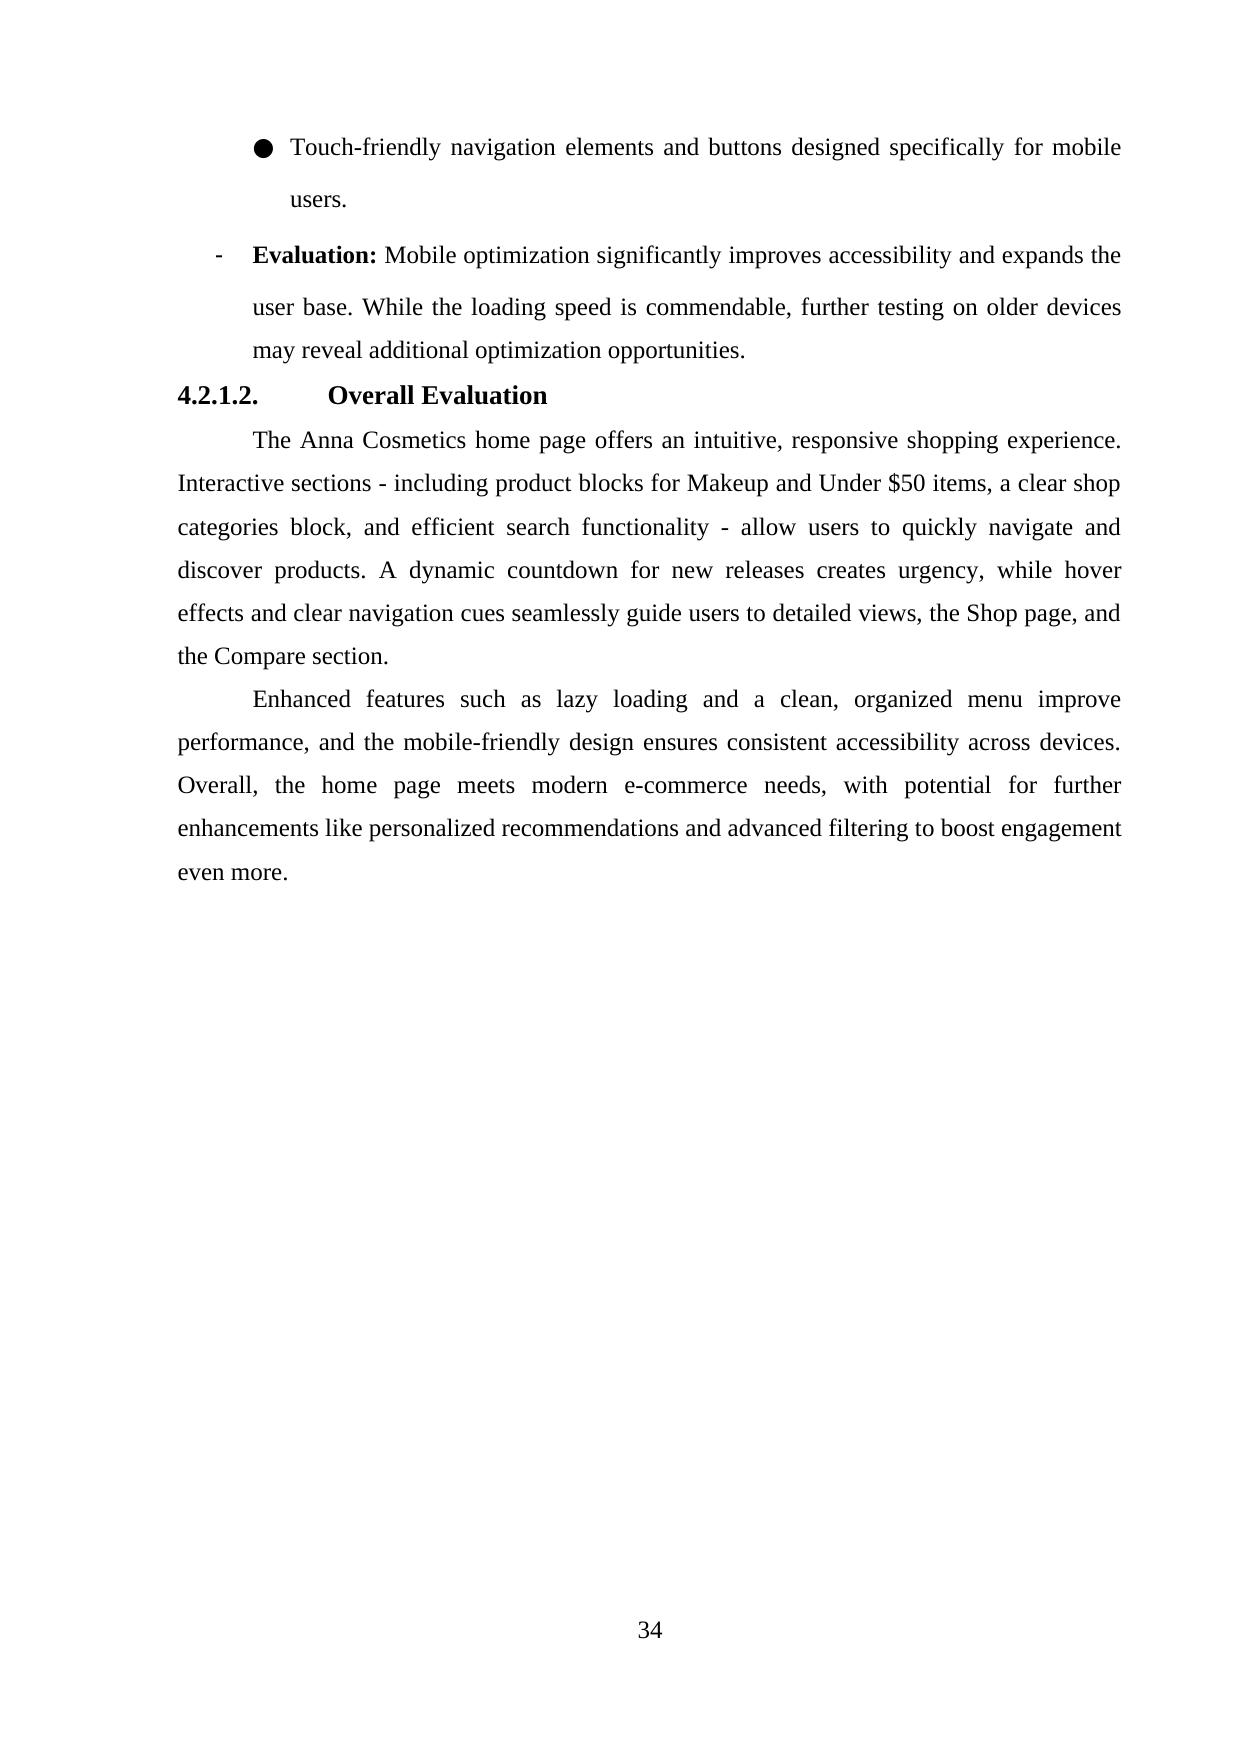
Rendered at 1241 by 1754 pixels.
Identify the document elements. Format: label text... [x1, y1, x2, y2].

subtitle Overall Evaluation [177, 379, 1122, 410]
list Touch-friendly navigation elements and buttons designed specifically for mobile users. [252, 118, 1122, 212]
text Enhanced features such as lazy loading and a clean, organized menu improve performance, and the mobile-friendly design ensures consistent accessibility across devices. Overall, the home page meets modern e-commerce needs, with potential for further enhancements like personalized recommendations and advanced filtering to boost engagement even more. [177, 684, 1122, 885]
list Evaluation: Mobile optimization significantly improves accessibility and expands the user base. While the loading speed is commendable, further testing on older devices may reveal additional optimization opportunities. [215, 227, 1122, 364]
text The Anna Cosmetics home page offers an intuitive, responsive shopping experience. Interactive sections - including product blocks for Makeup and Under $50 items, a clear shop categories block, and efficient search functionality - allow users to quickly navigate and discover products. A dynamic countdown for new releases creates urgency, while hover effects and clear navigation cues seamlessly guide users to detailed views, the Shop page, and the Compare section. [177, 425, 1122, 670]
